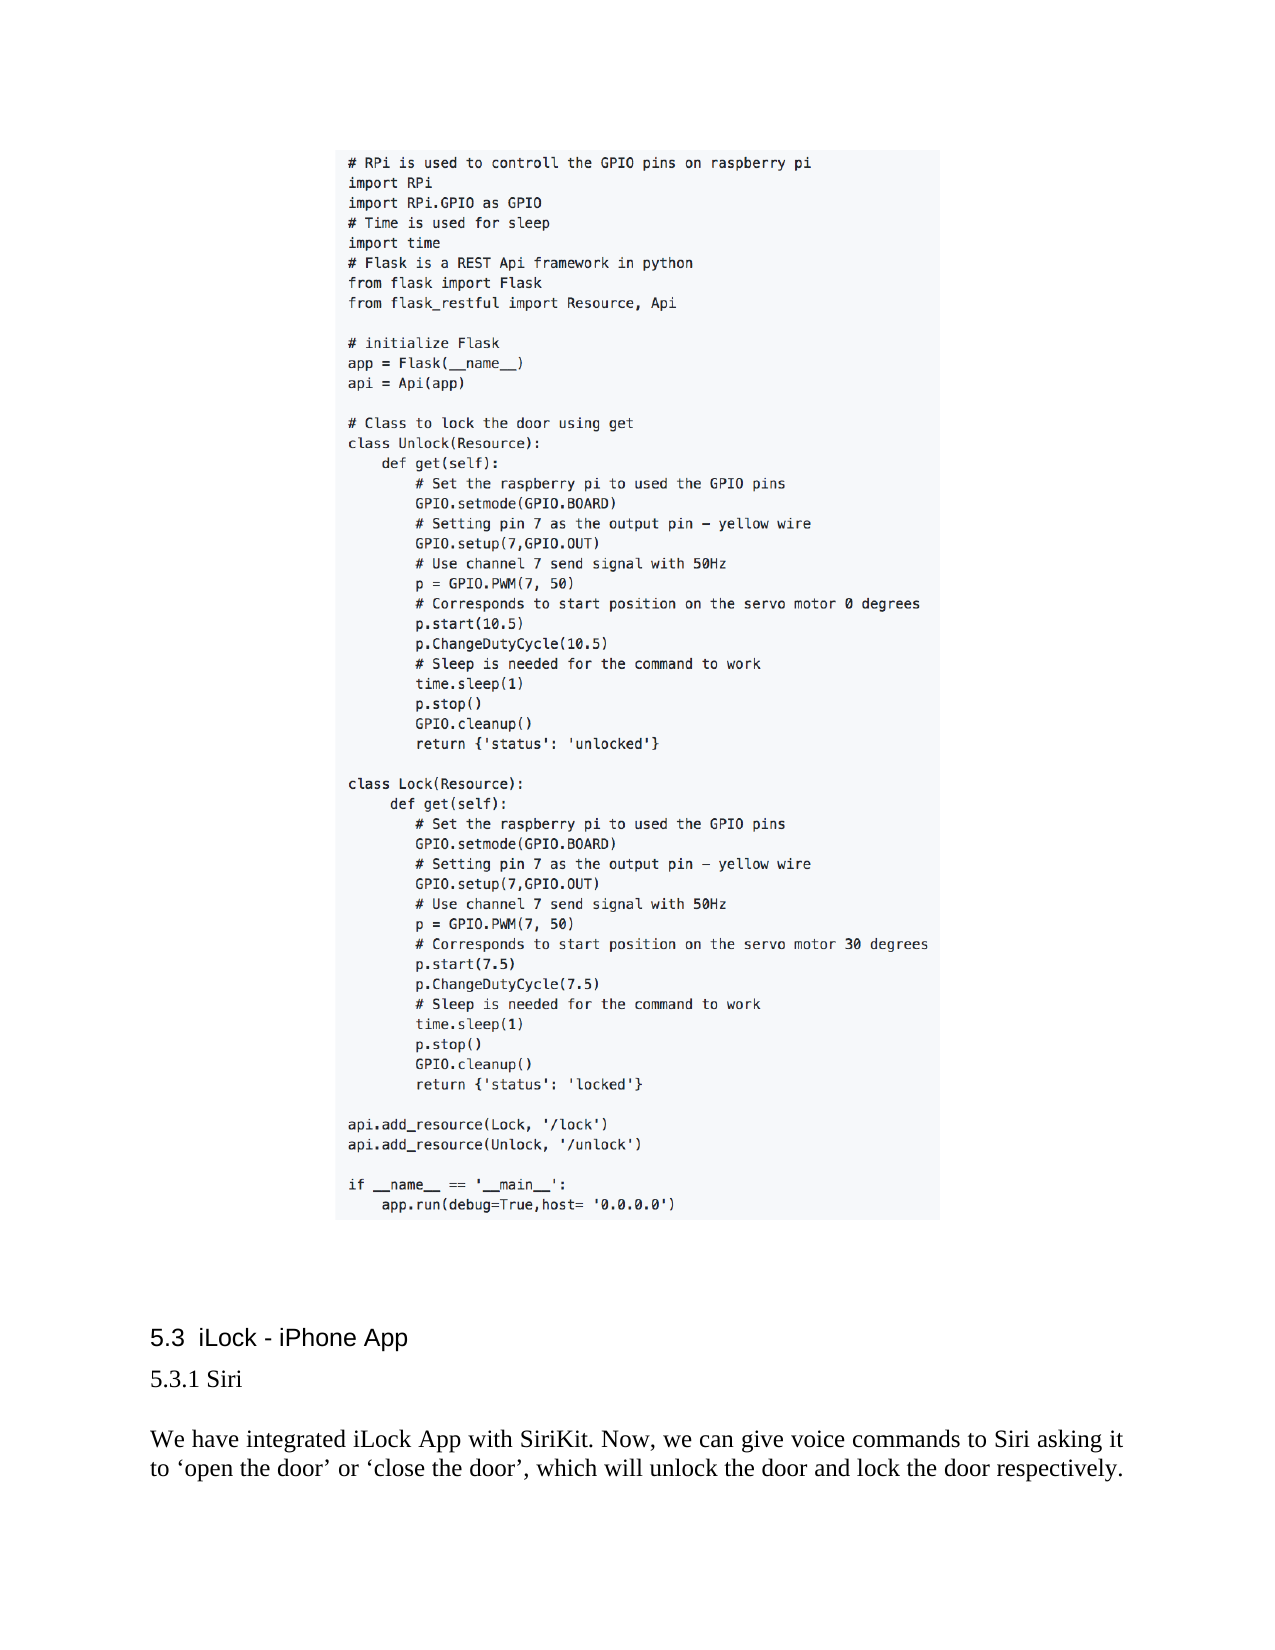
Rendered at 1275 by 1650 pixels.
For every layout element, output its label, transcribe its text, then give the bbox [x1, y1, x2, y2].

picture [335, 150, 940, 1220]
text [150, 1424, 1125, 1481]
text 5.3.1 Siri [150, 1364, 1125, 1393]
text 5.3 iLock - iPhone App [150, 1322, 1125, 1351]
